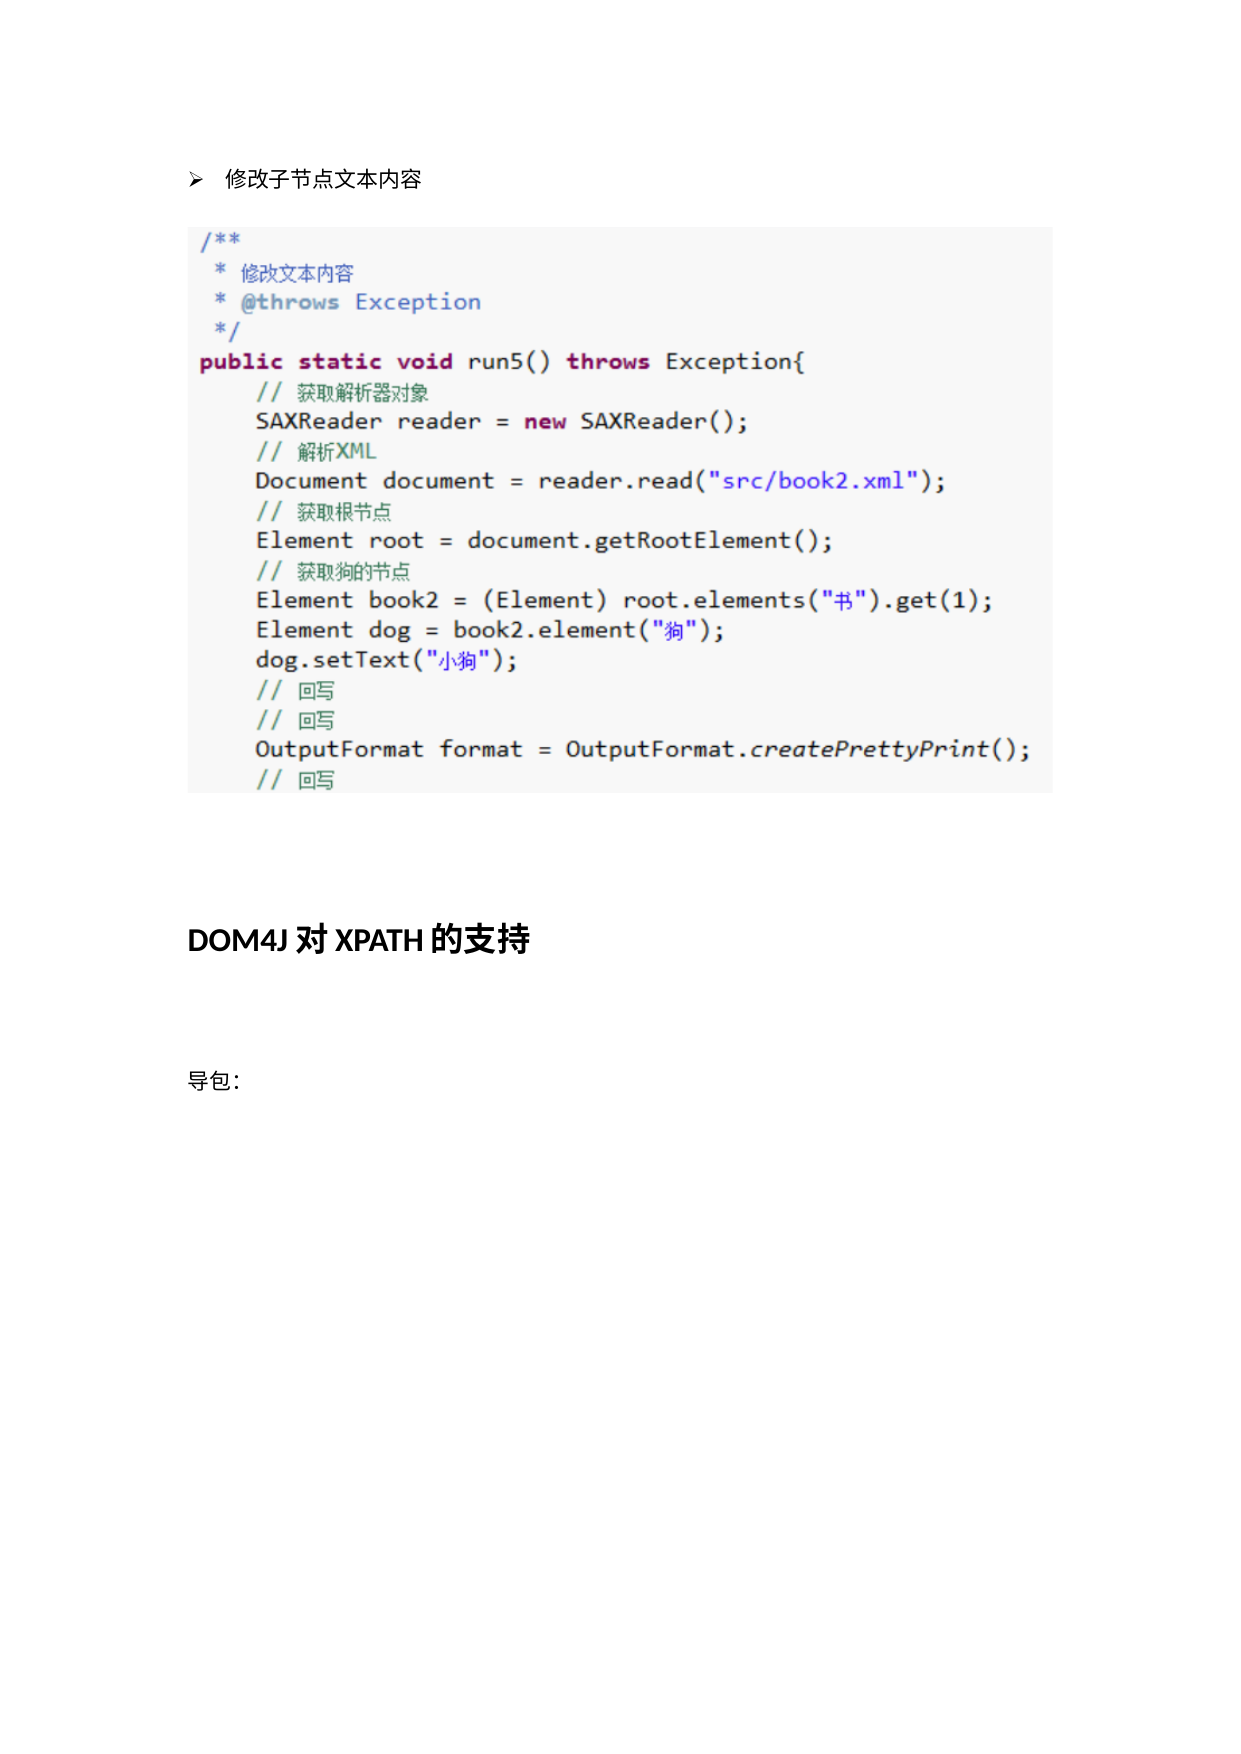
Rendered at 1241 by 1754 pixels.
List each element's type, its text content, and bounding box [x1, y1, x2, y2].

list 修改子节点文本内容 [187, 162, 1053, 194]
text 导包： [187, 1064, 1053, 1096]
subtitle DOM4J对XPATH的支持 [187, 904, 1053, 969]
picture [187, 227, 1053, 793]
